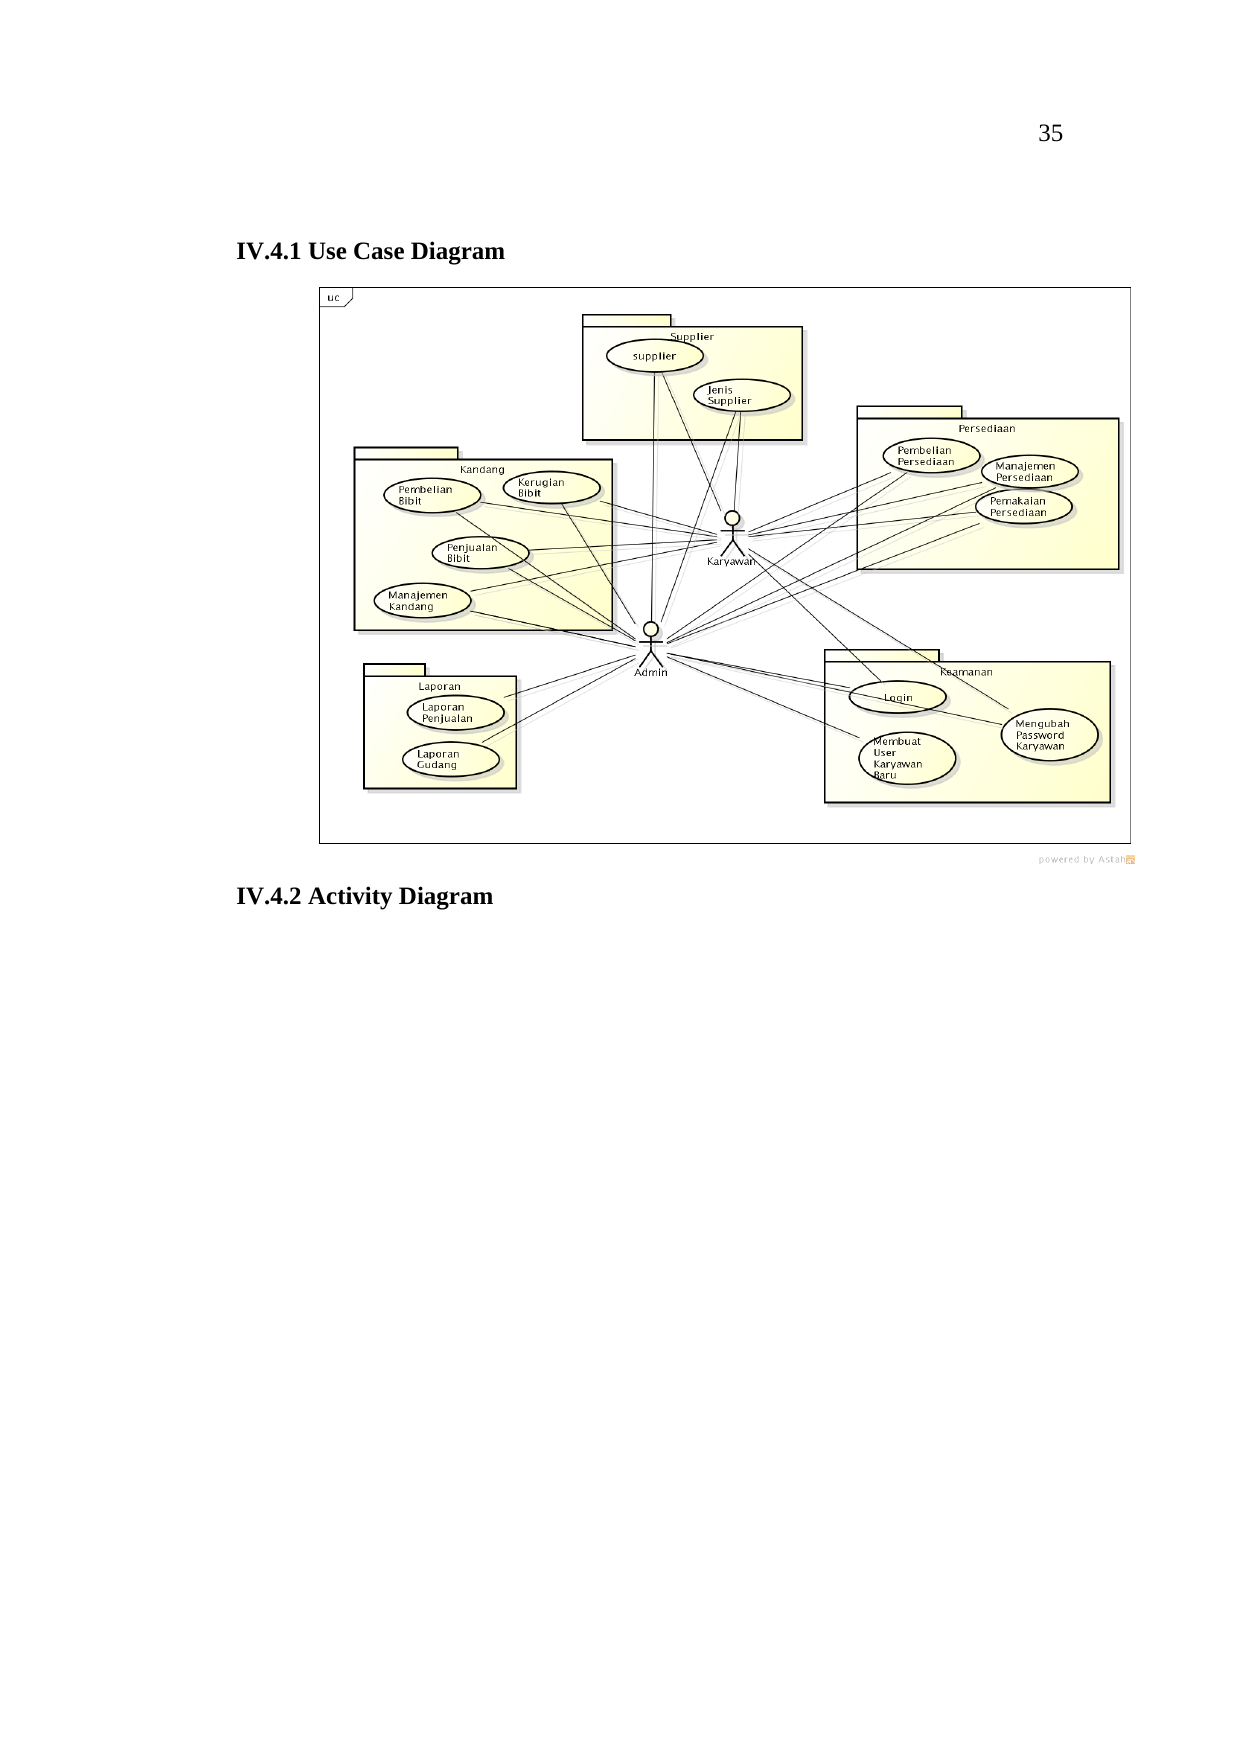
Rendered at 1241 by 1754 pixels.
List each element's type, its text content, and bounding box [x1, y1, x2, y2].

subtitle Use Case Diagram [236, 236, 1063, 265]
picture [311, 279, 1138, 867]
subtitle Activity Diagram [236, 881, 1063, 910]
